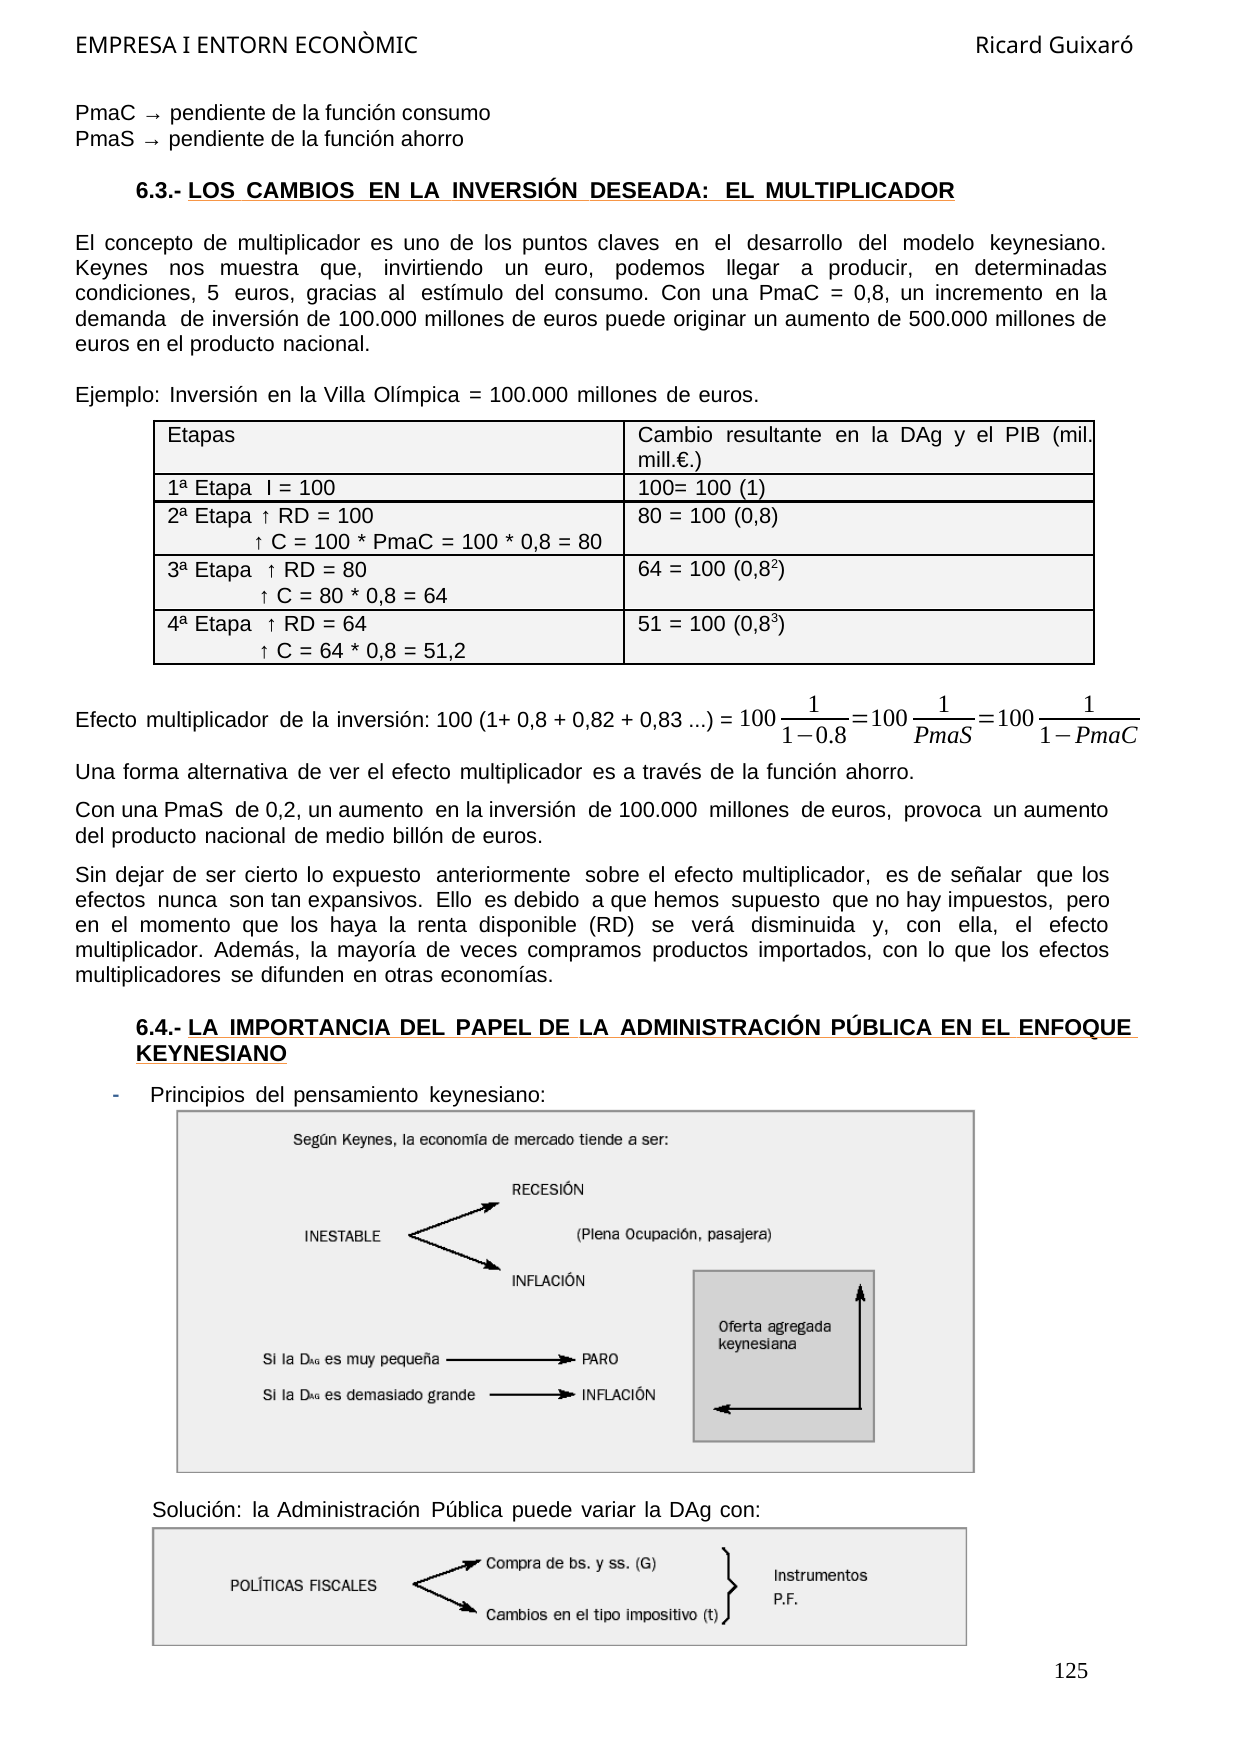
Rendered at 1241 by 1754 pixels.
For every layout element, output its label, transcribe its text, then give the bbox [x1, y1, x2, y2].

text Efecto multiplicador de la inversión: 100 (1+ 0,8 + 0,82 + 0,83 ...) = [75, 690, 1165, 749]
text Una forma alternativa de ver el efecto multiplicador es a través de la función ahorro. [75, 759, 1165, 784]
text El concepto de multiplicador es uno de los puntos claves en el desarrollo del modelo keynesiano. Keynes nos muestra que, invirtiendo un euro, podemos llegar a producir, en determinadas condiciones, 5 euros, gracias al estímulo del consumo. Con una PmaC = 0,8, un incremento en la demanda de inversión de 100.000 millones de euros puede originar un aumento de 500.000 millones de euros en el producto nacional. [75, 230, 1108, 356]
list Principios del pensamiento keynesiano: [112, 1081, 1165, 1108]
subtitle 6.4.- LA IMPORTANCIA DEL PAPEL DE LA ADMINISTRACIÓN PÚBLICA EN EL ENFOQUE KEYNESIANO [136, 1014, 1165, 1067]
text Con una PmaS de 0,2, un aumento en la inversión de 100.000 millones de euros, provoca un aumento del producto nacional de medio billón de euros. [75, 797, 1109, 848]
table_cell 64 = 100 (0,82) [625, 556, 1093, 608]
table_cell 1ª Etapa I = 100 [155, 475, 623, 500]
table_cell 80 = 100 (0,8) [625, 503, 1093, 554]
text Solución: la Administración Pública puede variar la DAg con: [152, 1497, 1165, 1522]
picture [151, 1527, 968, 1646]
text PmaS → pendiente de la función ahorro [75, 125, 1165, 151]
table_header Etapas [155, 422, 623, 472]
text Ejemplo: Inversión en la Villa Olímpica = 100.000 millones de euros. [75, 382, 1165, 407]
subtitle 6.3.- LOS CAMBIOS EN LA INVERSIÓN DESEADA: EL MULTIPLICADOR [136, 177, 1165, 203]
table_cell 100= 100 (1) [625, 475, 1093, 500]
table_cell 51 = 100 (0,83) [625, 611, 1093, 663]
table_cell 3ª Etapa ↑ RD = 80 ↑ C = 80 * 0,8 = 64 [155, 556, 623, 608]
text PmaC → pendiente de la función consumo [75, 100, 1165, 125]
table_cell 4ª Etapa ↑ RD = 64 ↑ C = 64 * 0,8 = 51,2 [155, 611, 623, 663]
picture [176, 1109, 976, 1473]
table_cell 2ª Etapa ↑ RD = 100 ↑ C = 100 * PmaC = 100 * 0,8 = 80 [155, 503, 623, 554]
table_header Cambio resultante en la DAg y el PIB (mil. mill.€.) [625, 422, 1093, 472]
text Sin dejar de ser cierto lo expuesto anteriormente sobre el efecto multiplicador, es de señalar que los efectos nunca son tan expansivos. Ello es debido a que hemos supuesto que no hay impuestos, pero en el momento que los haya la renta disponible (RD) se verá disminuida y, con ella, el efecto multiplicador. Además, la mayoría de veces compramos productos importados, con lo que los efectos multiplicadores se difunden en otras economías. [75, 861, 1110, 987]
